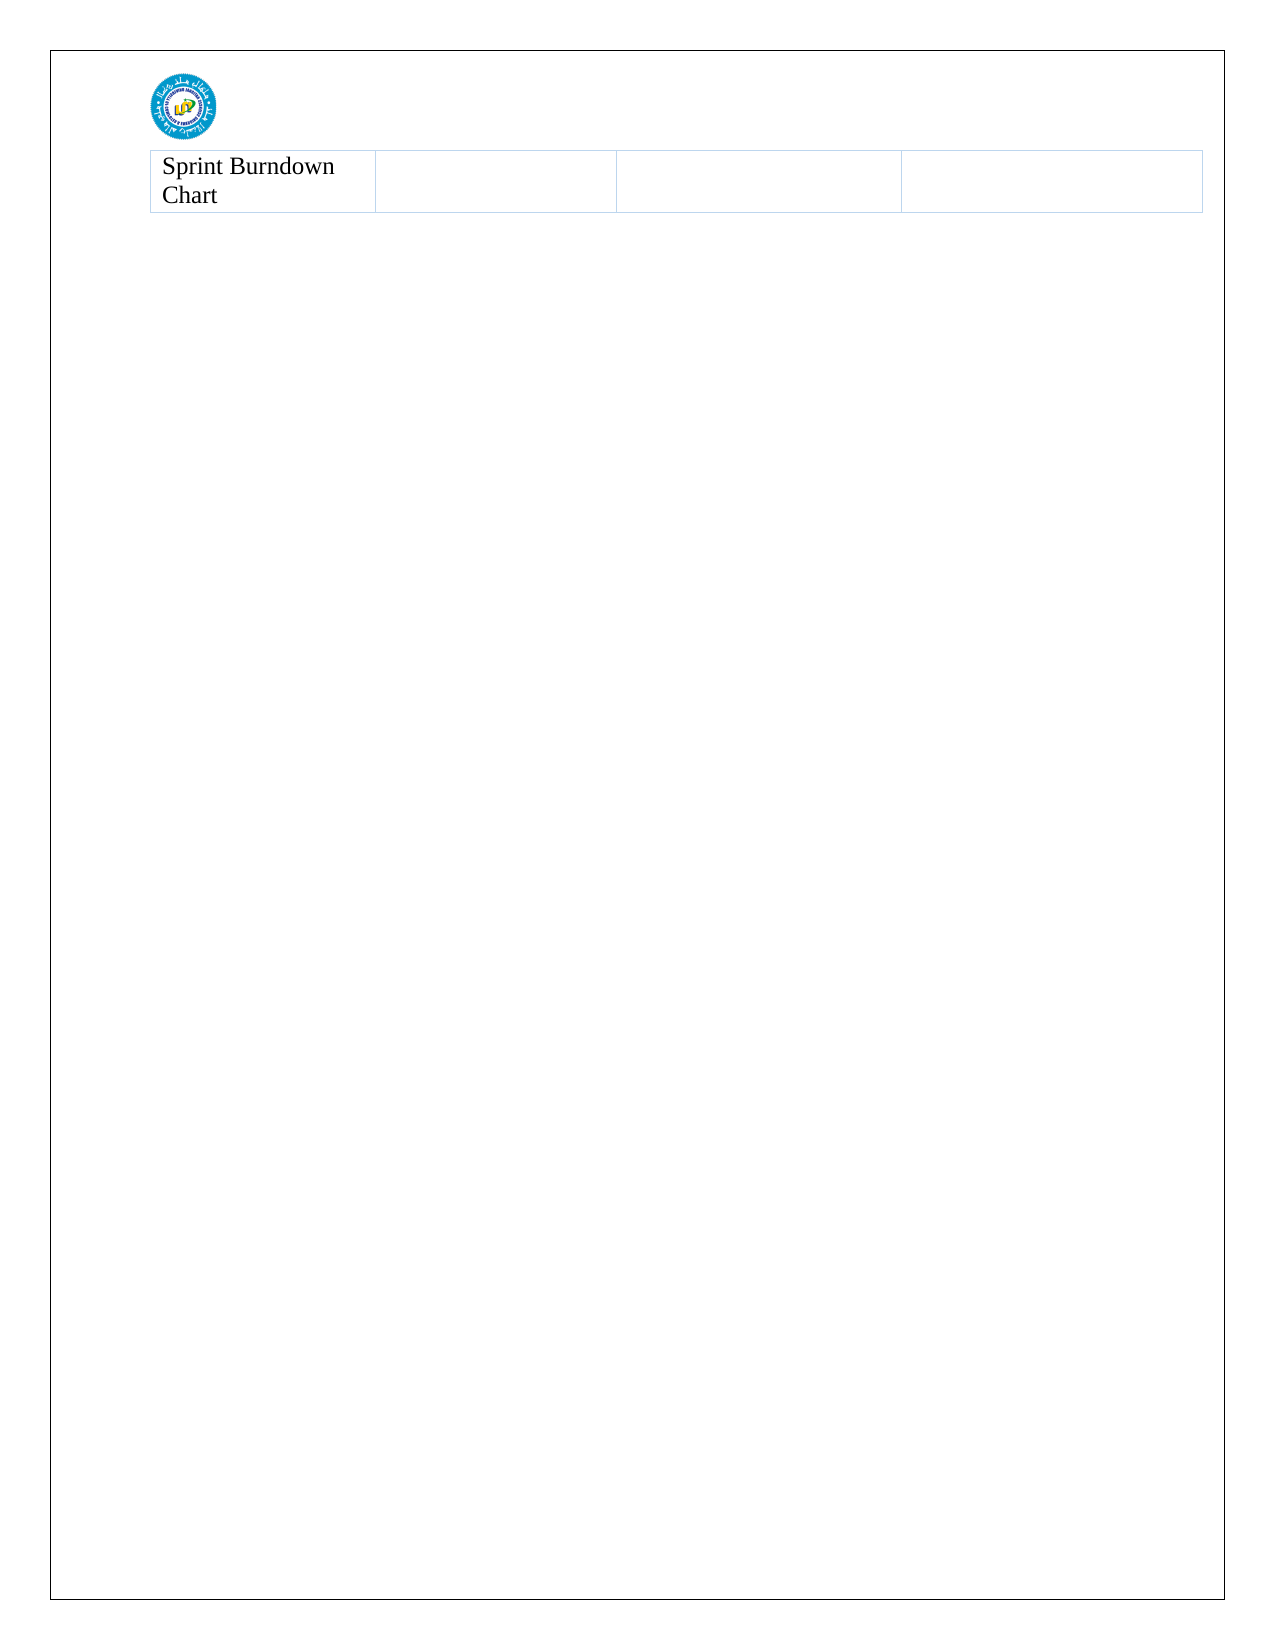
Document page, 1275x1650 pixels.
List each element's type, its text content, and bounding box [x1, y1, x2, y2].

table_cell [617, 151, 901, 212]
picture [150, 73, 182, 102]
table_cell [376, 151, 616, 212]
picture [164, 87, 203, 126]
picture [189, 113, 217, 140]
picture [150, 111, 178, 140]
picture [189, 73, 217, 102]
table_cell Sprint Burndown Chart [151, 151, 375, 212]
table_cell [902, 151, 1202, 212]
